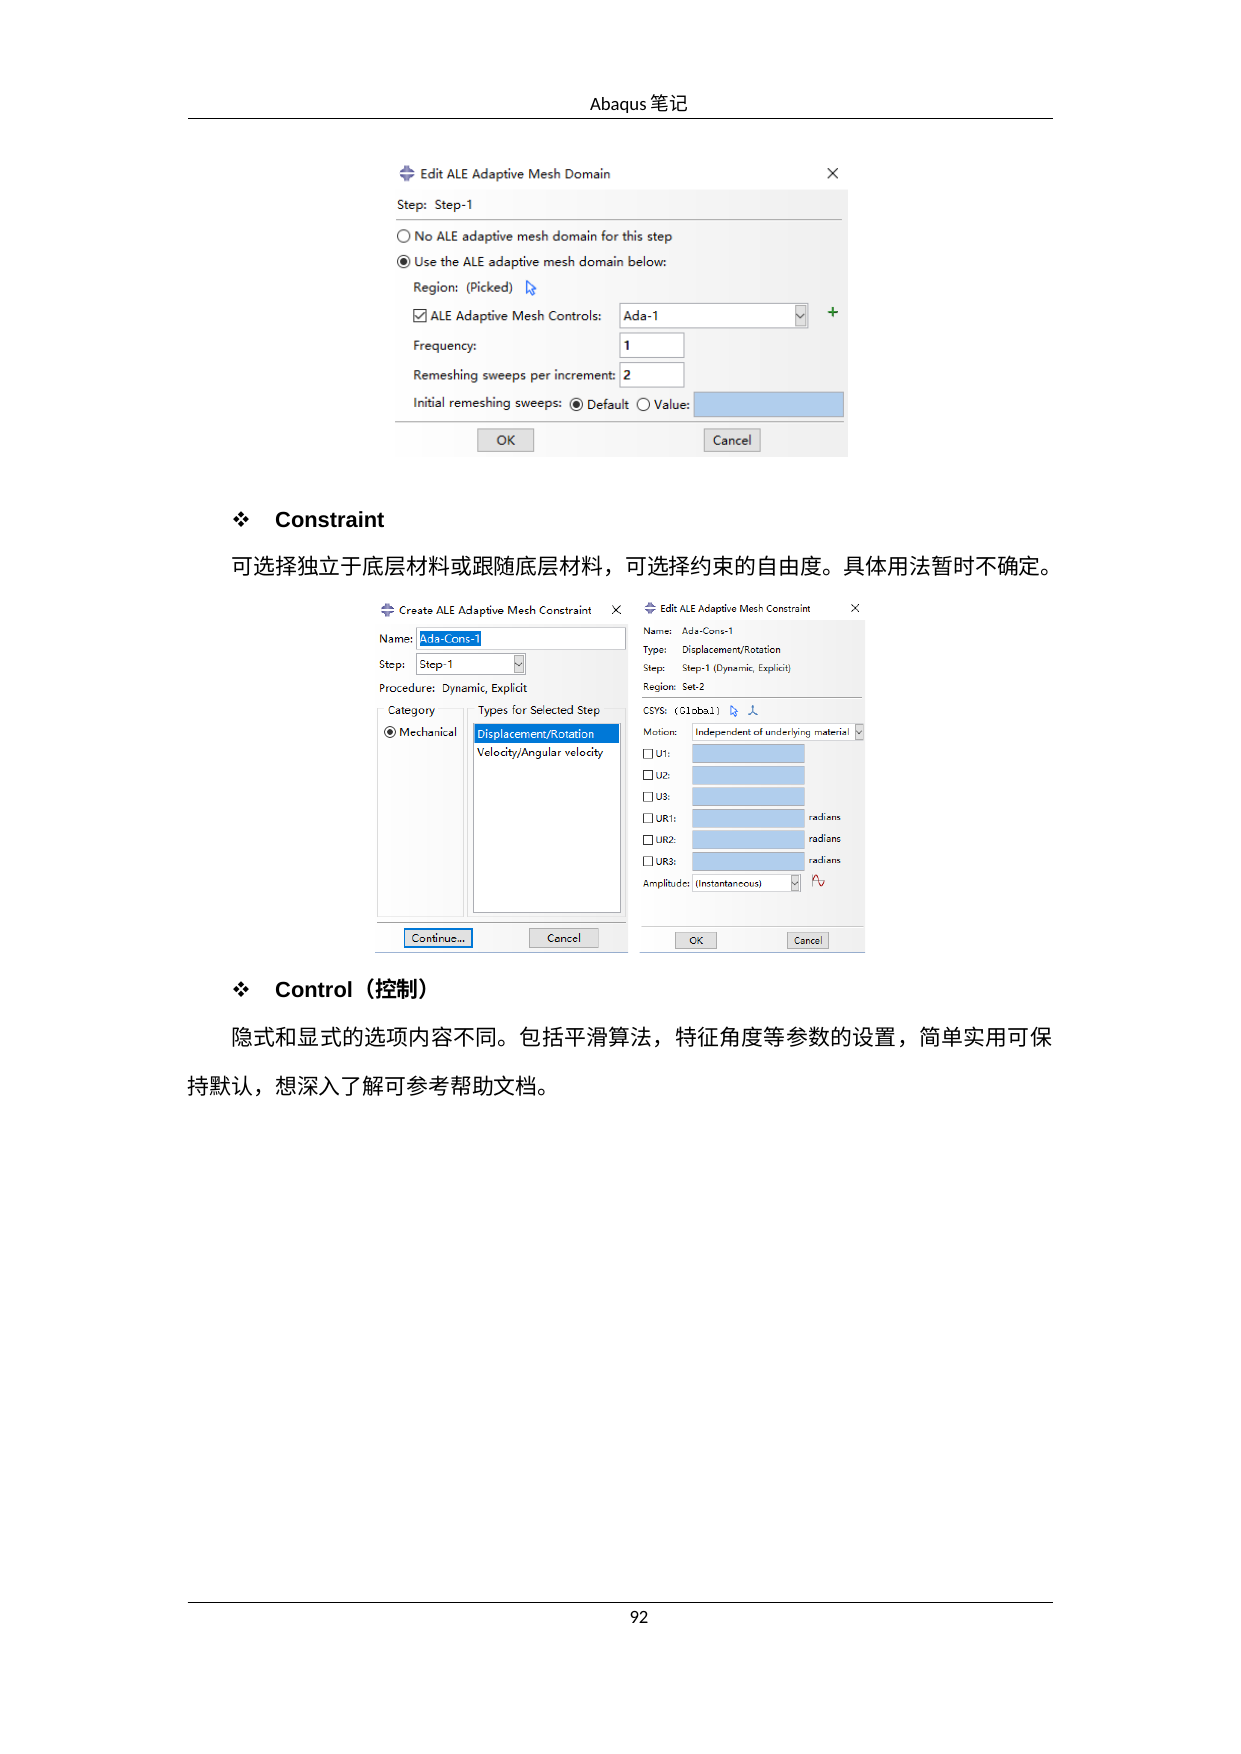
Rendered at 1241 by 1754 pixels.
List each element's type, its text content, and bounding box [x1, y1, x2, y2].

subtitle Constraint [231, 503, 1053, 536]
picture [375, 598, 629, 953]
text 隐式和显式的选项内容不同。包括平滑算法，特征角度等参数的设置，简单实用可保持默认，想深入了解可参考帮助文档。 [187, 1020, 1053, 1101]
text 可选择独立于底层材料或跟随底层材料，可选择约束的自由度。具体用法暂时不确定。 [187, 548, 1053, 581]
subtitle Control（控制） [231, 971, 1053, 1004]
picture [392, 160, 848, 457]
picture [639, 598, 866, 953]
